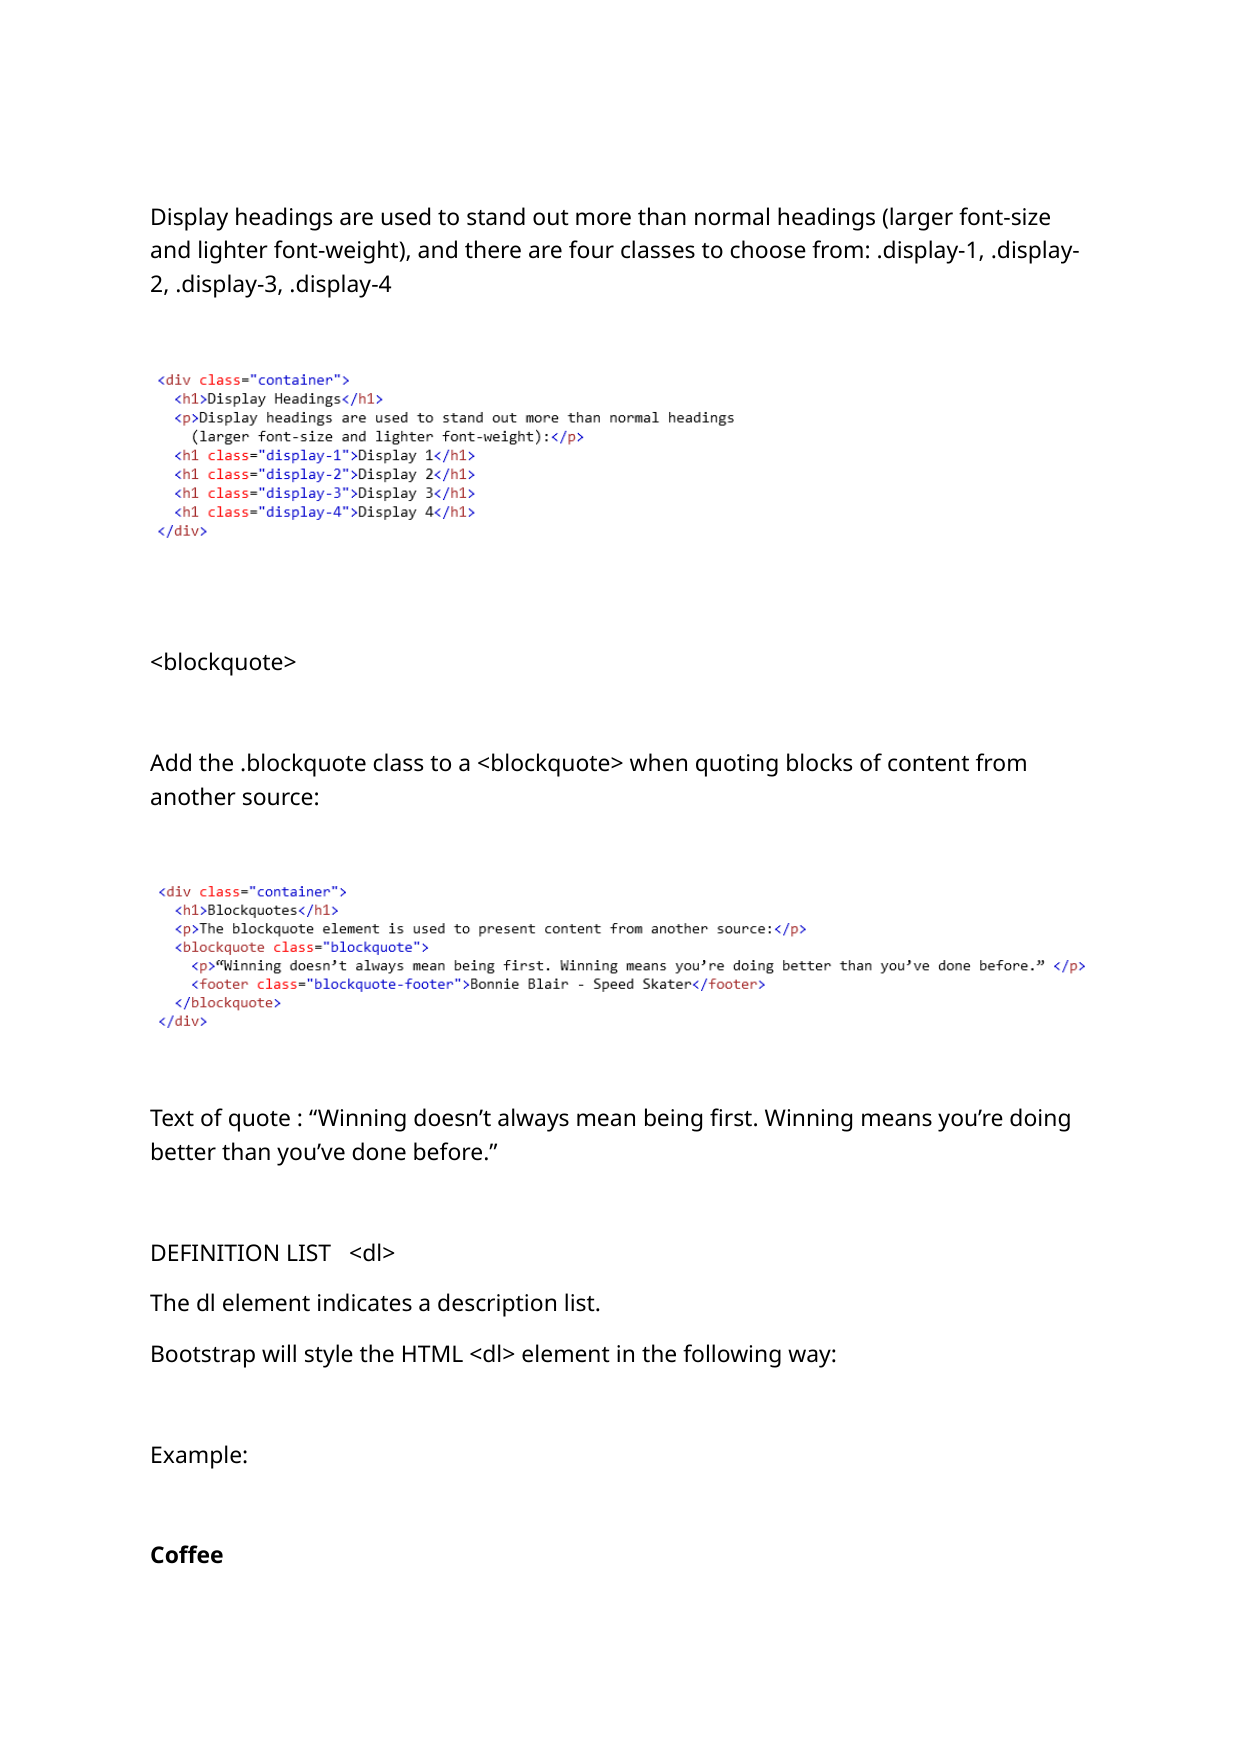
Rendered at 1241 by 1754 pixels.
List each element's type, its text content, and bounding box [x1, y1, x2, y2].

text Bootstrap will style the HTML <dl> element in the following way: [150, 1338, 1090, 1369]
picture [150, 368, 736, 543]
text <blockquote> [150, 646, 1090, 677]
text DEFINITION LIST <dl> [150, 1237, 1090, 1268]
picture [150, 881, 1091, 1033]
text Display headings are used to stand out more than normal headings (larger font-size and lighter font-weight), and there are four classes to choose from: .display-1, .display-2, .display-3, .display-4 [150, 200, 1090, 299]
text Example: [150, 1438, 1090, 1470]
text Text of quote : “Winning doesn’t always mean being first. Winning means you’re doing better than you’ve done before.” [150, 1102, 1090, 1167]
text The dl element indicates a description list. [150, 1287, 1090, 1318]
text Add the .blockquote class to a <blockquote> when quoting blocks of content from another source: [150, 747, 1090, 812]
text Coffee [150, 1539, 1090, 1571]
